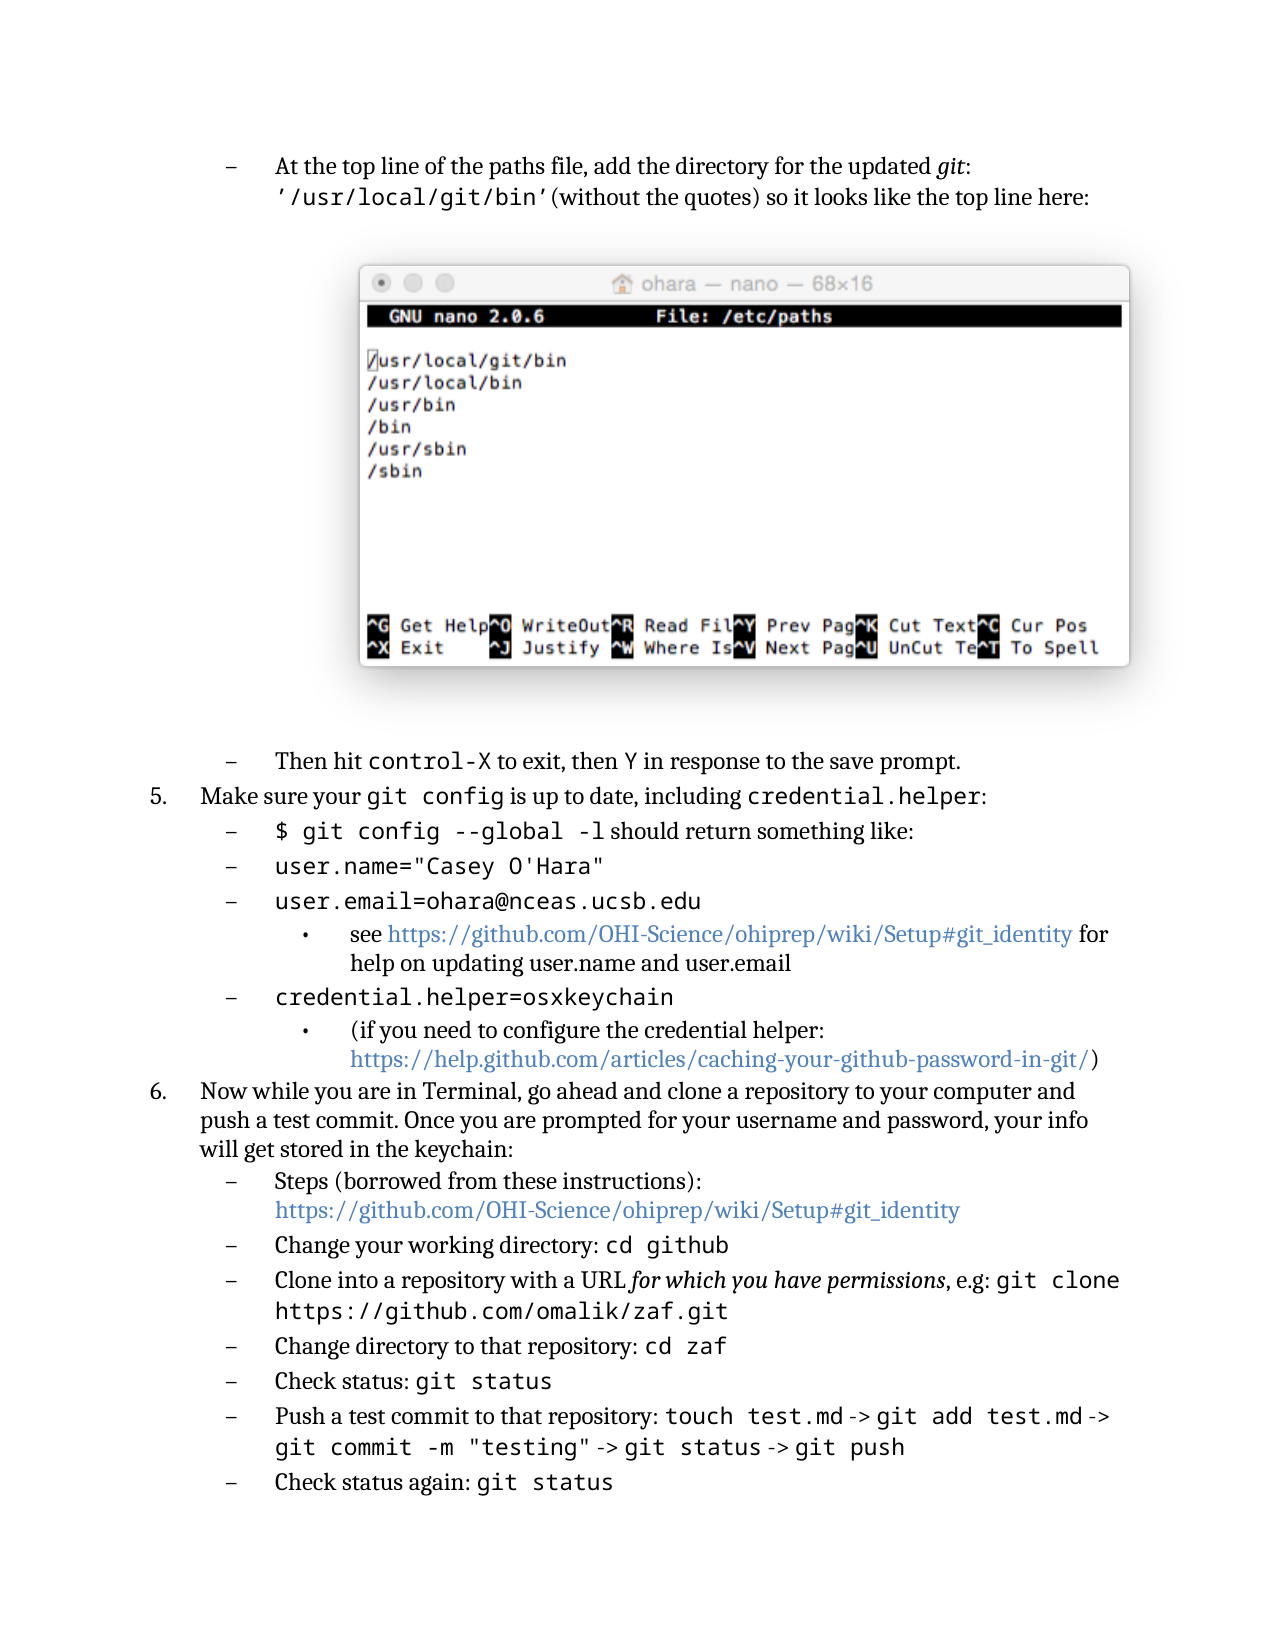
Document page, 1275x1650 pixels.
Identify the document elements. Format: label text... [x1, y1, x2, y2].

list user.name="Casey O'Hara" [225, 850, 1125, 881]
list Now while you are in Terminal, go ahead and clone a repository to your computer and push a test commit. Once you are prompted for your username and password, your info will get stored in the keychain: [150, 1077, 1125, 1163]
list Clone into a repository with a URL for which you have permissions, e.g: git clone https://github.com/omalik/zaf.git [225, 1263, 1125, 1326]
list Steps (borrowed from these instructions): https://github.com/OHI-Science/ohiprep/wiki/Setup#git_identity [225, 1167, 1125, 1225]
list Make sure your git config is up to date, including credential.helper: [150, 780, 1125, 811]
list $ git config --global -l should return something like: [225, 815, 1125, 846]
list credential.helper=osxkeychain [225, 981, 1125, 1012]
picture [293, 212, 1187, 741]
list Change directory to that repository: cd zaf [225, 1330, 1125, 1361]
list (if you need to configure the credential helper: https://help.github.com/articles/caching-your-github-password-in-git/) [300, 1016, 1125, 1073]
list see https://github.com/OHI-Science/ohiprep/wiki/Setup#git_identity for help on updating user.name and user.email [300, 920, 1125, 977]
list user.email=ohara@nceas.ucsb.edu [225, 885, 1125, 916]
list Push a test commit to that repository: touch test.md -> git add test.md -> git commit -m "testing" -> git status -> git push [225, 1400, 1125, 1462]
list Check status again: git status [225, 1466, 1125, 1497]
list Then hit control-X to exit, then Y in response to the save prompt. [225, 745, 1125, 776]
list Check status: git status [225, 1365, 1125, 1396]
list Change your working directory: cd github [225, 1228, 1125, 1260]
